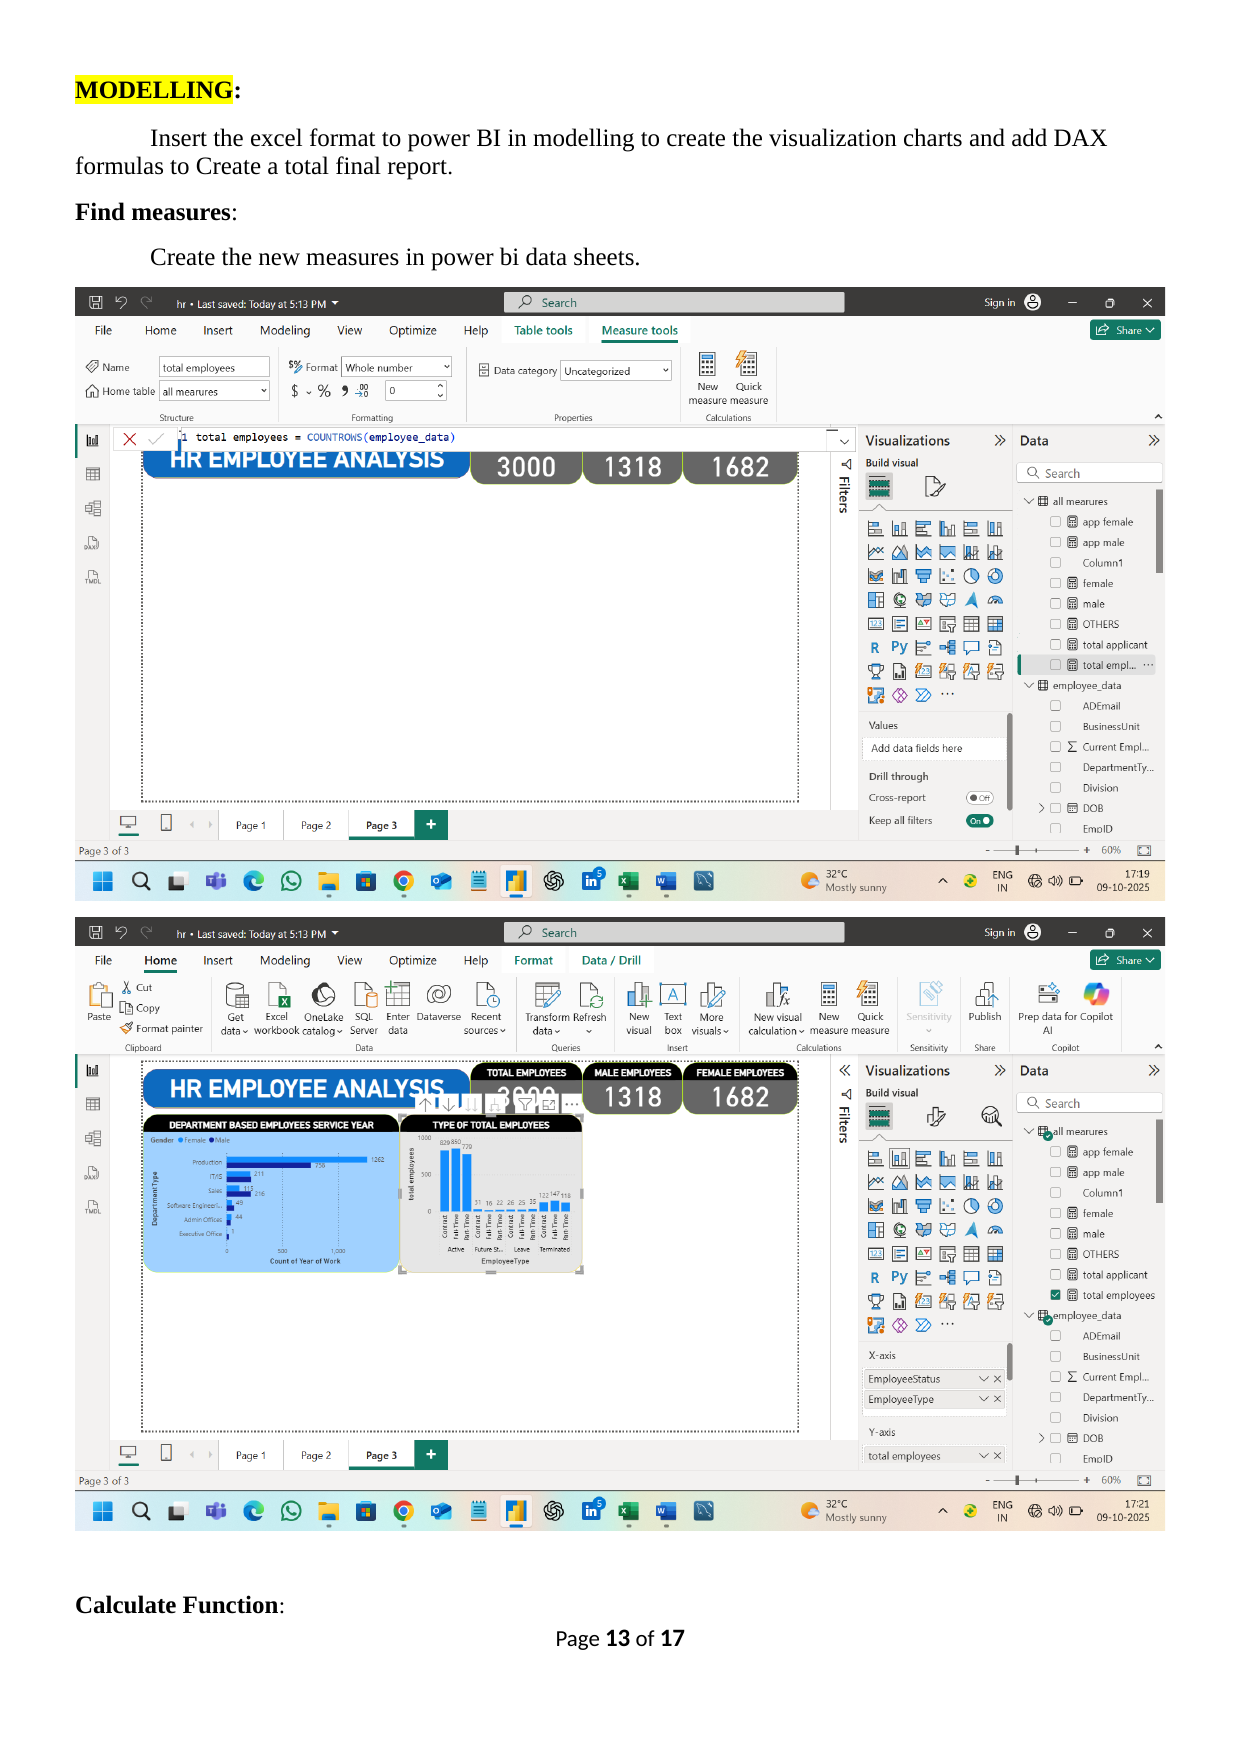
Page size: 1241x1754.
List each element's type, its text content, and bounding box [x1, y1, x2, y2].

text MODELLING: [233, 75, 1165, 104]
picture [75, 287, 1166, 901]
text Find measures: [75, 197, 1165, 226]
picture [75, 917, 1166, 1531]
text Create the new measures in power bi data sheets. [75, 242, 1165, 271]
text Calculate Function: [75, 1591, 1165, 1619]
text Insert the excel format to power BI in modelling to create the visualization charts and add DAX formulas to Create a total final report. [75, 123, 1165, 180]
